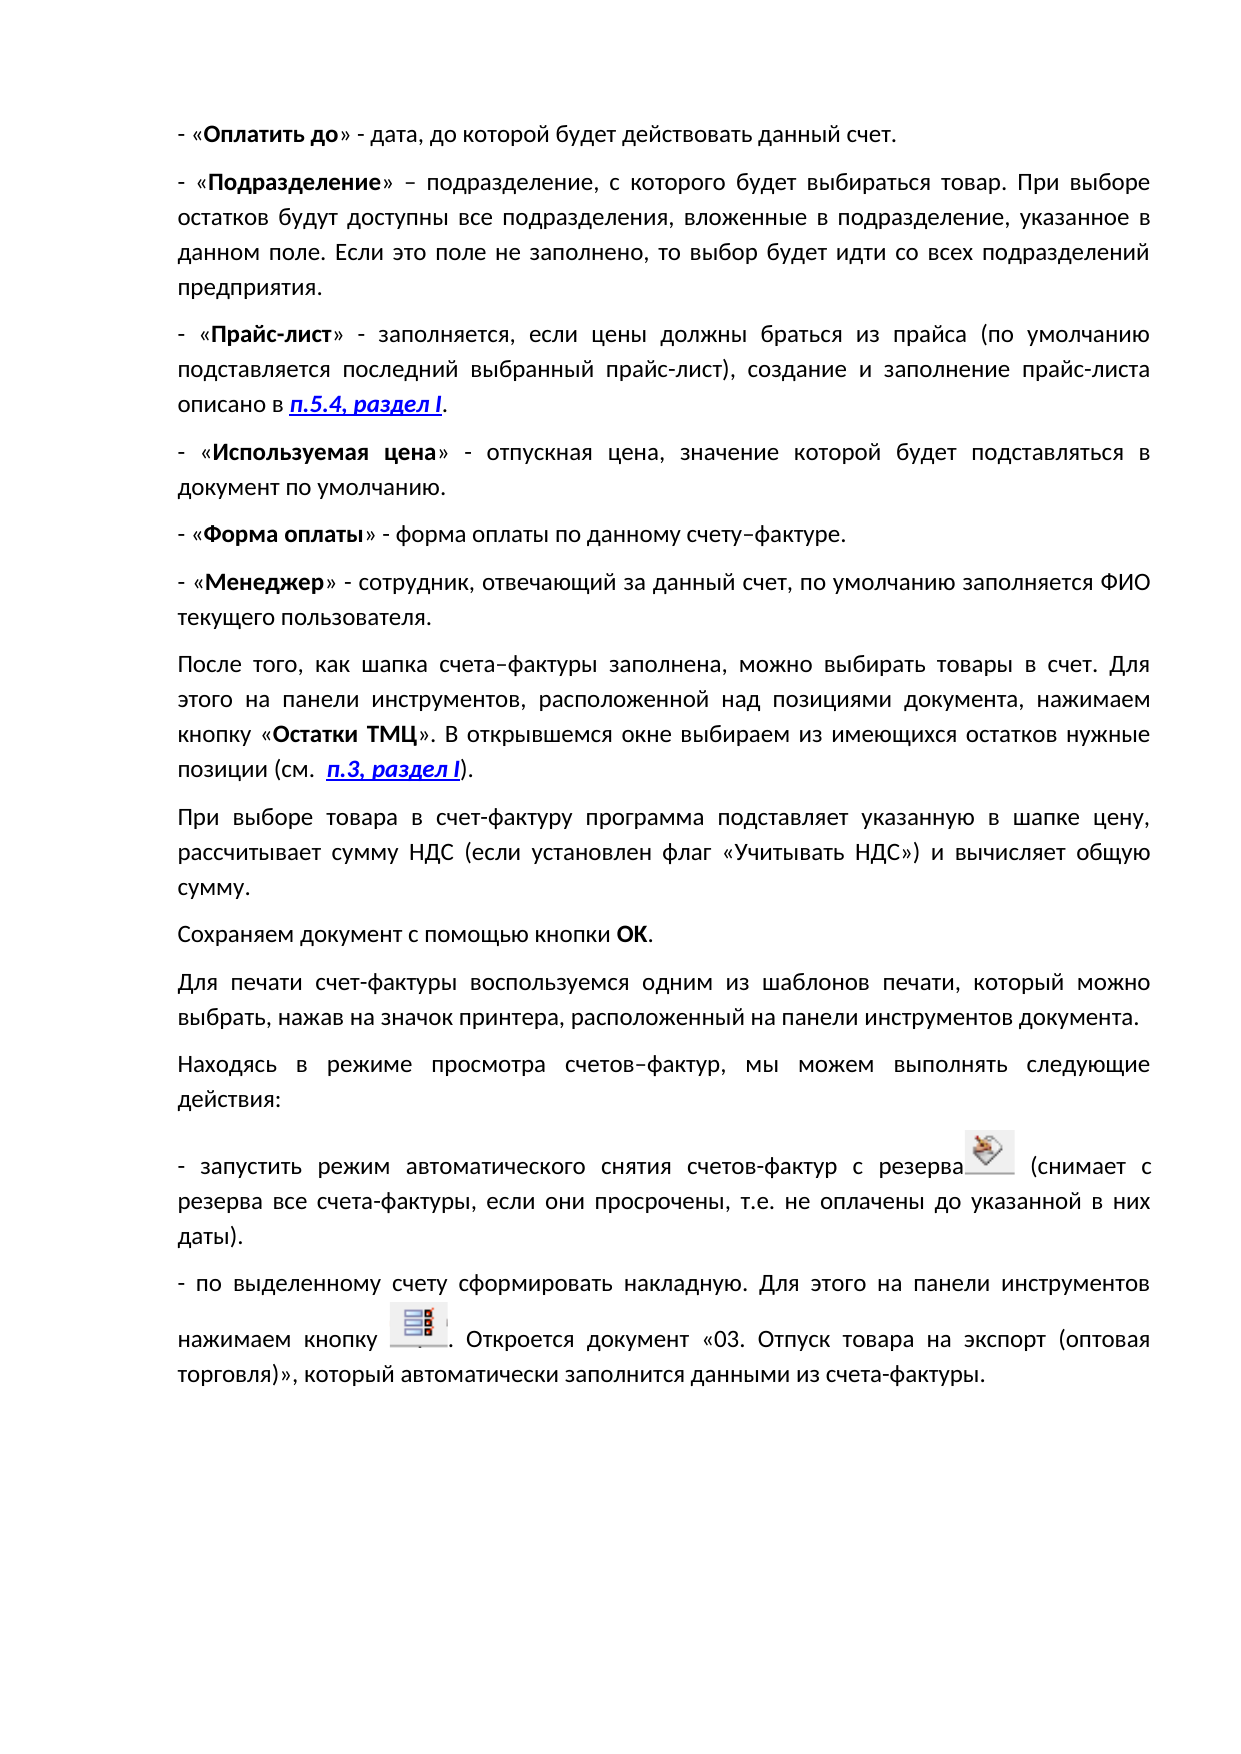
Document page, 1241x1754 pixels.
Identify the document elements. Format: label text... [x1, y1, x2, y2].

picture [389, 1302, 448, 1348]
text Находясь в режиме просмотра счетов–фактур, мы можем выполнять следующие действия: [177, 1048, 1152, 1114]
text - по выделенному счету сформировать накладную. Для этого на панели инструментов нажимаем кнопку . Откроется документ «03. Отпуск товара на экспорт (оптовая торговля)», который автоматически заполнится данными из счета-фактуры. [177, 1268, 1152, 1389]
text Сохраняем документ с помощью кнопки OK. [177, 918, 1152, 949]
text - «Подразделение» – подразделение, с которого будет выбираться товар. При выборе остатков будут доступны все подразделения, вложенные в подразделение, указанное в данном поле. Если это поле не заполнено, то выбор будет идти со всех подразделений предприятия. [177, 166, 1152, 301]
text Для печати счет-фактуры воспользуемся одним из шаблонов печати, который можно выбрать, нажав на значок принтера, расположенный на панели инструментов документа. [177, 966, 1152, 1031]
text - «Оплатить до» - дата, до которой будет действовать данный счет. [177, 118, 1152, 149]
text - «Прайс-лист» - заполняется, если цены должны браться из прайса (по умолчанию подставляется последний выбранный прайс-лист), создание и заполнение прайс-листа описано в п.5.4, раздел I. [177, 318, 1152, 419]
text - запустить режим автоматического снятия счетов-фактур с резерва (снимает с резерва все счета-фактуры, если они просрочены, т.е. не оплачены до указанной в них даты). [177, 1131, 1152, 1251]
text - «Форма оплаты» - форма оплаты по данному счету–фактуре. [177, 518, 1152, 549]
text После того, как шапка счета–фактуры заполнена, можно выбирать товары в счет. Для этого на панели инструментов, расположенной над позициями документа, нажимаем кнопку «Остатки ТМЦ». В открывшемся окне выбираем из имеющихся остатков нужные позиции (см. п.3, раздел I). [177, 648, 1152, 784]
picture [964, 1130, 1015, 1175]
text - «Используемая цена» - отпускная цена, значение которой будет подставляться в документ по умолчанию. [177, 436, 1152, 501]
text - «Менеджер» - сотрудник, отвечающий за данный счет, по умолчанию заполняется ФИО текущего пользователя. [177, 566, 1152, 631]
text При выборе товара в счет-фактуру программа подставляет указанную в шапке цену, рассчитывает сумму НДС (если установлен флаг «Учитывать НДС») и вычисляет общую сумму. [177, 801, 1152, 901]
